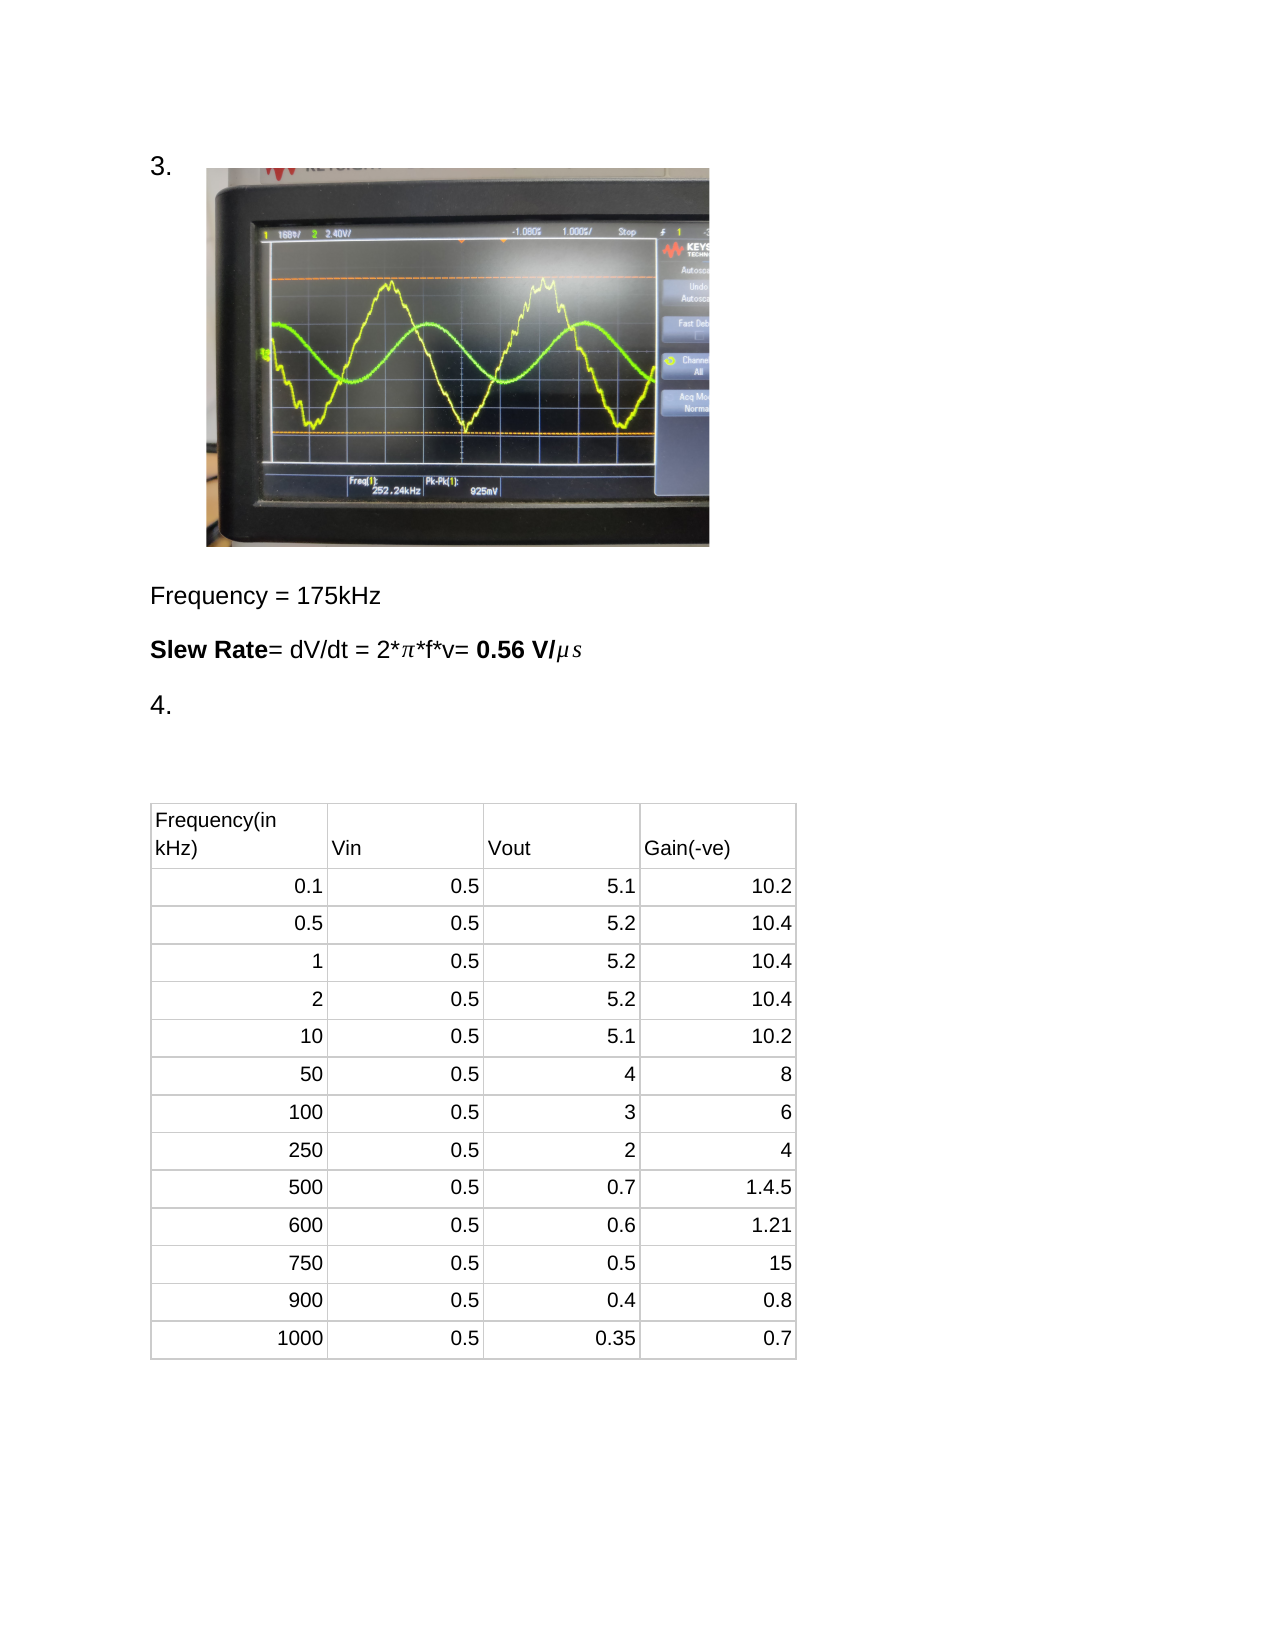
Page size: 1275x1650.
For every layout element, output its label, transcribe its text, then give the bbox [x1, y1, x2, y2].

table_cell 0.5 [328, 1322, 483, 1358]
table_cell 1 [152, 945, 327, 981]
table_cell 0.5 [328, 869, 483, 905]
table_cell 250 [152, 1133, 327, 1169]
table_cell 0.5 [328, 1133, 483, 1169]
table_cell 5.1 [484, 869, 639, 905]
table_cell 0.5 [328, 1058, 483, 1094]
table_cell 0.7 [641, 1322, 795, 1358]
table_cell 15 [641, 1246, 795, 1282]
table_cell 500 [152, 1171, 327, 1207]
table_cell 0.4 [484, 1284, 639, 1320]
text 4. [150, 689, 1125, 720]
table_cell 0.6 [484, 1209, 639, 1245]
table_cell 5.2 [484, 907, 639, 943]
table_header Frequency(in kHz) [152, 804, 327, 868]
table_cell 0.35 [484, 1322, 639, 1358]
table_cell 0.5 [328, 945, 483, 981]
table_header Vout [484, 804, 639, 868]
table_cell 0.5 [328, 1246, 483, 1282]
table_cell 2 [152, 982, 327, 1018]
text Frequency = 175kHz [150, 581, 1125, 610]
table_cell 0.5 [328, 1209, 483, 1245]
table_cell 5.2 [484, 945, 639, 981]
table_header Vin [328, 804, 483, 868]
table_cell 0.8 [641, 1284, 795, 1320]
table_cell 4 [641, 1133, 795, 1169]
table_cell 0.1 [152, 869, 327, 905]
table_cell 10.2 [641, 869, 795, 905]
table_cell 0.5 [152, 907, 327, 943]
table_cell 10.4 [641, 907, 795, 943]
picture [206, 168, 710, 547]
table_cell 4 [484, 1058, 639, 1094]
table_cell 0.5 [328, 982, 483, 1018]
table_cell 0.5 [328, 1020, 483, 1056]
table_cell 10.4 [641, 945, 795, 981]
table_cell 8 [641, 1058, 795, 1094]
table_cell 10.2 [641, 1020, 795, 1056]
text Slew Rate= dV/dt = 2**f*v= 0.56 V/ [150, 635, 1125, 664]
table_cell 1000 [152, 1322, 327, 1358]
table_cell 5.1 [484, 1020, 639, 1056]
table_cell 10 [152, 1020, 327, 1056]
table_cell 1.21 [641, 1209, 795, 1245]
table_cell 0.5 [328, 1284, 483, 1320]
table_cell 50 [152, 1058, 327, 1094]
table_cell 750 [152, 1246, 327, 1282]
table_cell 2 [484, 1133, 639, 1169]
table_cell 6 [641, 1096, 795, 1132]
table_cell 0.5 [328, 1171, 483, 1207]
table_cell 5.2 [484, 982, 639, 1018]
table_cell 10.4 [641, 982, 795, 1018]
table_cell 0.5 [484, 1246, 639, 1282]
table_cell 0.5 [328, 907, 483, 943]
table_cell 900 [152, 1284, 327, 1320]
table_header Gain(-ve) [641, 804, 795, 868]
text 3. [150, 150, 1125, 181]
table_cell 0.7 [484, 1171, 639, 1207]
table_cell 0.5 [328, 1096, 483, 1132]
table_cell 600 [152, 1209, 327, 1245]
table_cell 1.4.5 [641, 1171, 795, 1207]
table_cell 100 [152, 1096, 327, 1132]
table_cell 3 [484, 1096, 639, 1132]
